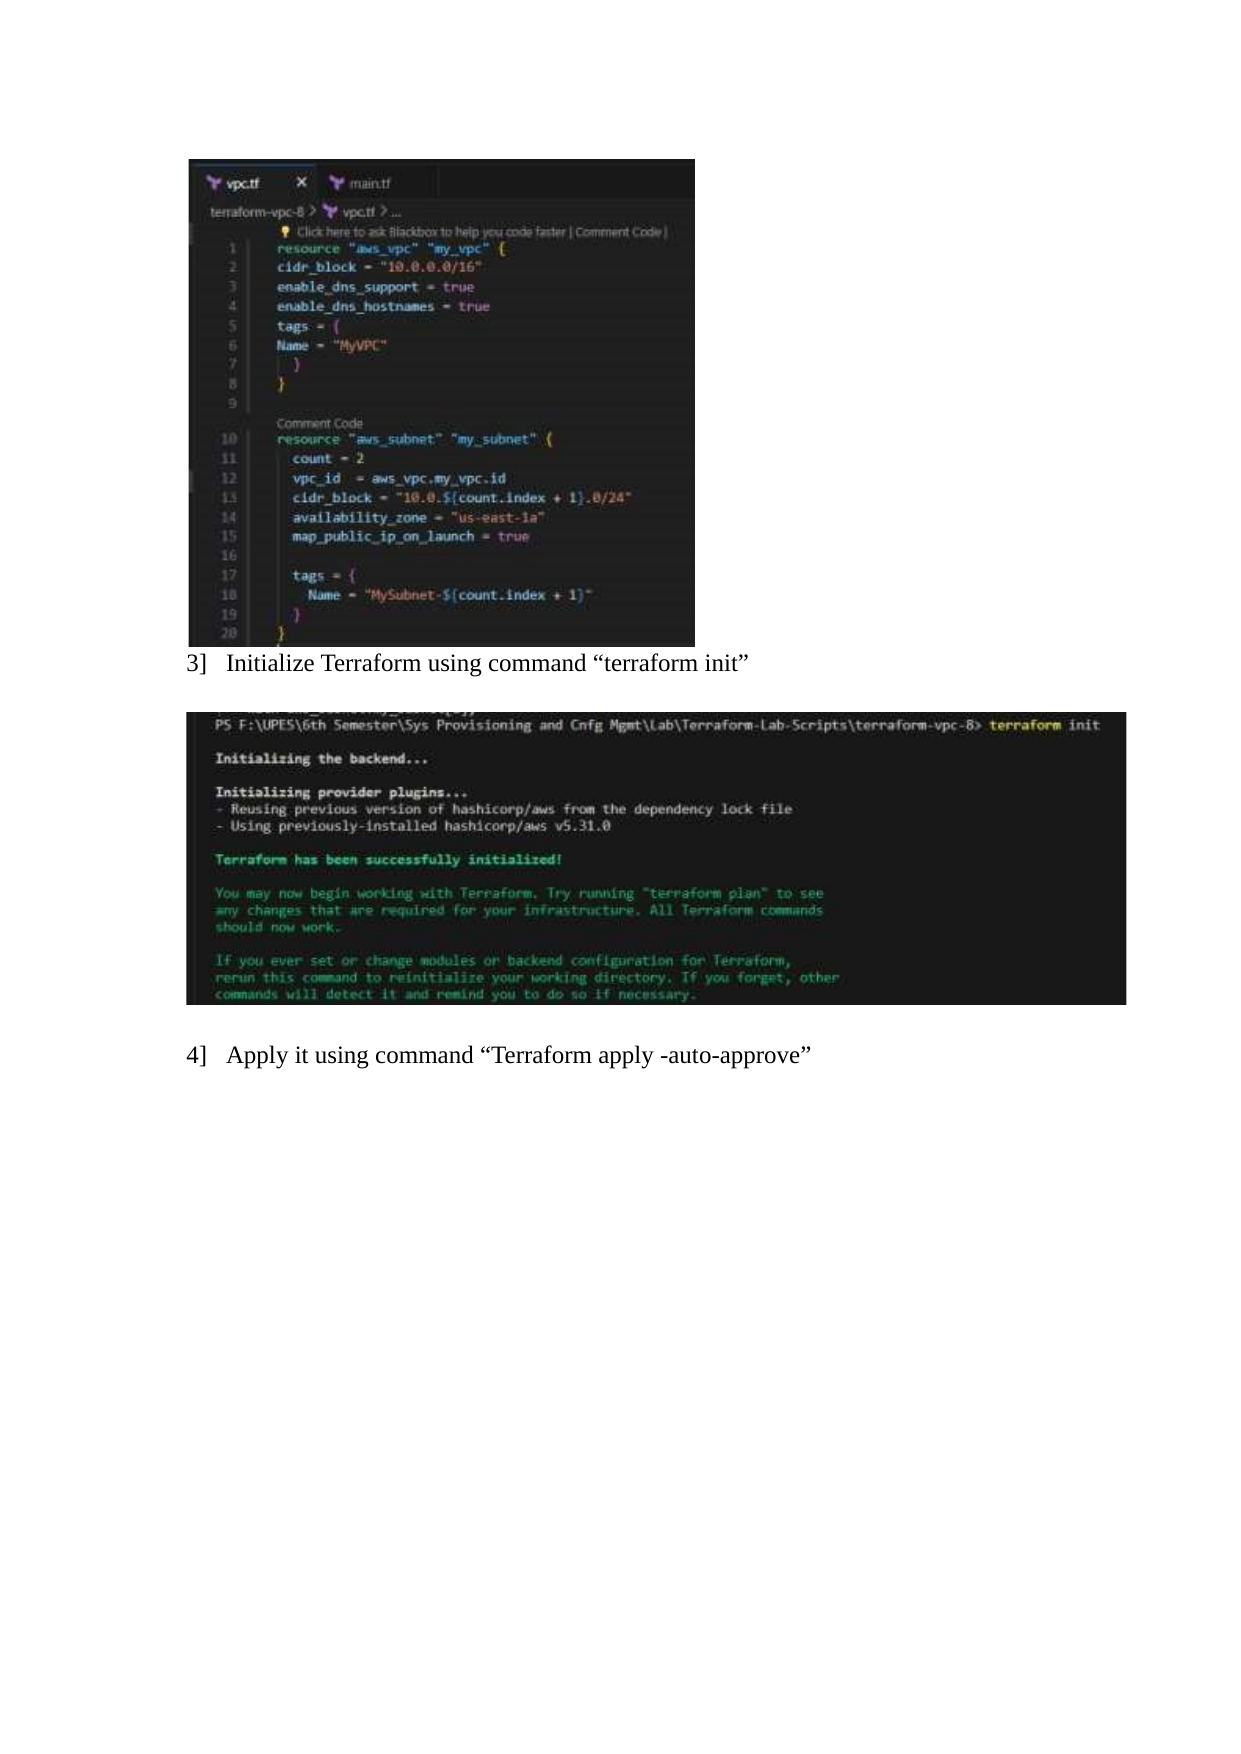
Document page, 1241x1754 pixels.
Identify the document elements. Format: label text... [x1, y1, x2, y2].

picture [188, 159, 695, 647]
list Apply it using command “Terraform apply -auto-approve” [186, 1040, 977, 1069]
picture [186, 712, 1127, 1005]
list Initialize Terraform using command “terraform init” [186, 648, 977, 677]
